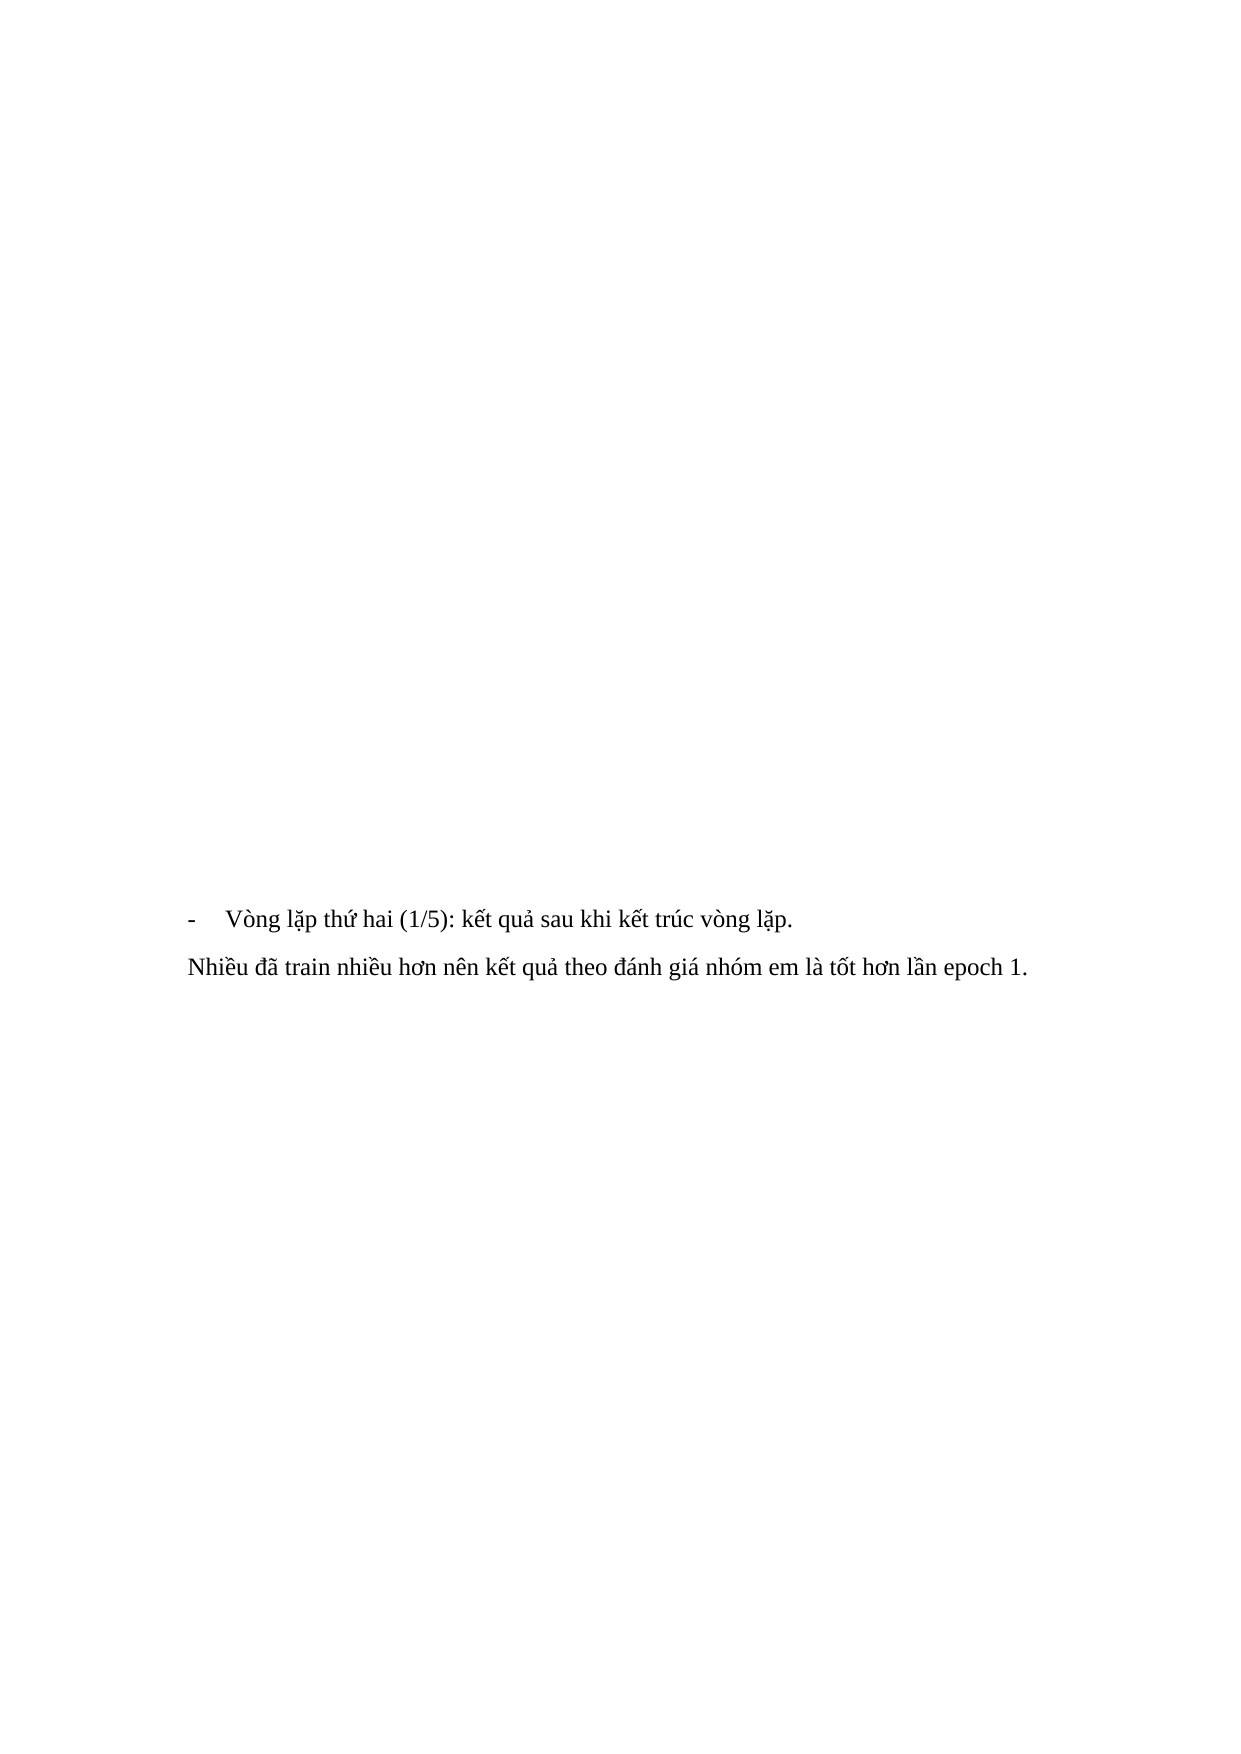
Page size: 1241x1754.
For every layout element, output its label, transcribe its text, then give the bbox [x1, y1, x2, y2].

text Nhiều đã train nhiều hơn nên kết quả theo đánh giá nhóm em là tốt hơn lần epoch 1. [187, 952, 1090, 980]
list Vòng lặp thứ hai (1/5): kết quả sau khi kết trúc vòng lặp. [187, 904, 1090, 933]
